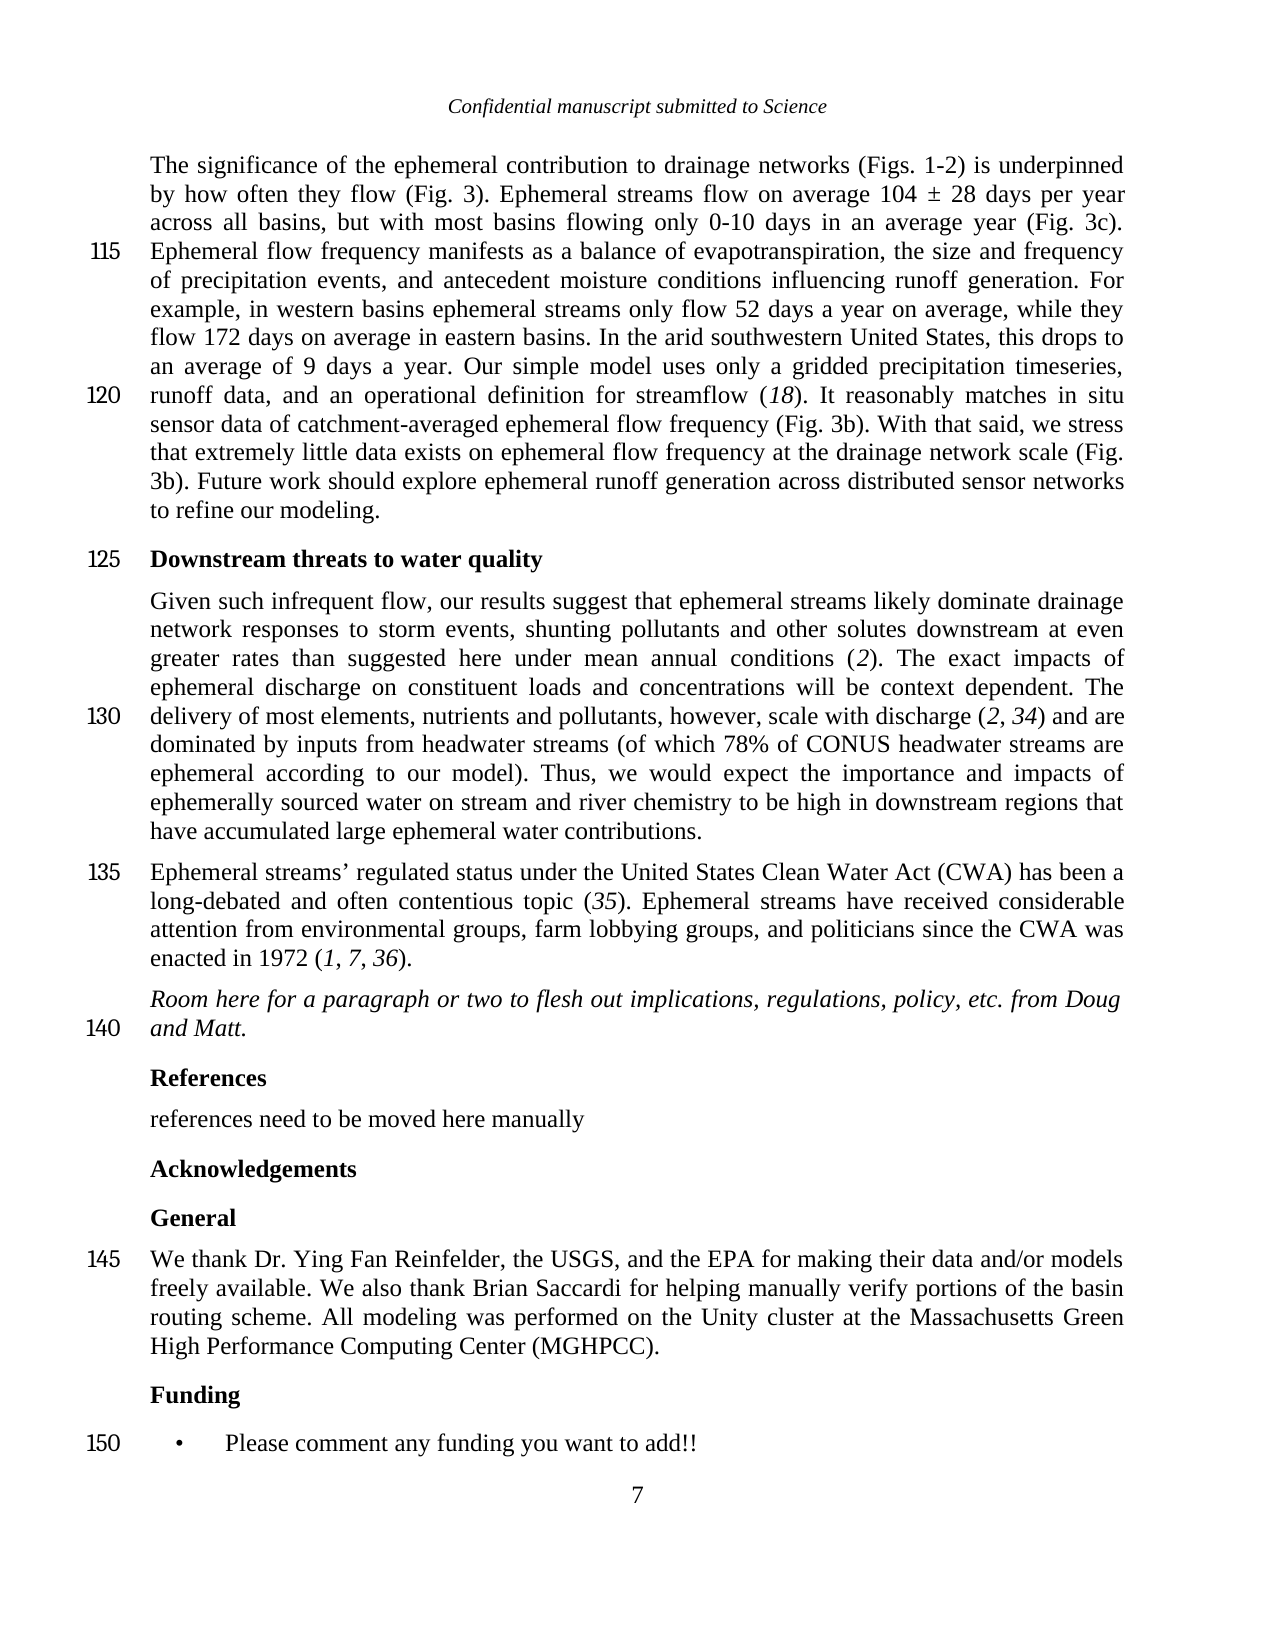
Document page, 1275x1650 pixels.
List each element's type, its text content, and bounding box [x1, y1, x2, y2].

subtitle General [150, 1203, 1125, 1232]
text Ephemeral streams’ regulated status under the United States Clean Water Act (CWA) has been a long-debated and often contentious topic (35). Ephemeral streams have received considerable attention from environmental groups, farm lobbying groups, and politicians since the CWA was enacted in 1972 (1, 7, 36). [150, 857, 1125, 972]
subtitle Acknowledgements [150, 1154, 1125, 1182]
list Please comment any funding you want to add!! [175, 1428, 1125, 1457]
subtitle References [150, 1063, 1125, 1092]
text Room here for a paragraph or two to flesh out implications, regulations, policy, etc. from Doug and Matt. [150, 984, 1125, 1042]
text references need to be moved here manually [150, 1104, 1125, 1133]
text The significance of the ephemeral contribution to drainage networks (Figs. 1-2) is underpinned by how often they flow (Fig. 3). Ephemeral streams flow on average 104 28 days per year across all basins, but with most basins flowing only 0-10 days in an average year (Fig. 3c). Ephemeral flow frequency manifests as a balance of evapotranspiration, the size and frequency of precipitation events, and antecedent moisture conditions influencing runoff generation. For example, in western basins ephemeral streams only flow 52 days a year on average, while they flow 172 days on average in eastern basins. In the arid southwestern United States, this drops to an average of 9 days a year. Our simple model uses only a gridded precipitation timeseries, runoff data, and an operational definition for streamflow (18). It reasonably matches in situ sensor data of catchment-averaged ephemeral flow frequency (Fig. 3b). With that said, we stress that extremely little data exists on ephemeral flow frequency at the drainage network scale (Fig. 3b). Future work should explore ephemeral runoff generation across distributed sensor networks to refine our modeling. [150, 150, 1125, 524]
subtitle Funding [150, 1380, 1125, 1409]
subtitle Downstream threats to water quality [150, 544, 1125, 573]
text We thank Dr. Ying Fan Reinfelder, the USGS, and the EPA for making their data and/or models freely available. We also thank Brian Saccardi for helping manually verify portions of the basin routing scheme. All modeling was performed on the Unity cluster at the Massachusetts Green High Performance Computing Center (MGHPCC). [150, 1244, 1125, 1359]
text Given such infrequent flow, our results suggest that ephemeral streams likely dominate drainage network responses to storm events, shunting pollutants and other solutes downstream at even greater rates than suggested here under mean annual conditions (2). The exact impacts of ephemeral discharge on constituent loads and concentrations will be context dependent. The delivery of most elements, nutrients and pollutants, however, scale with discharge (2, 34) and are dominated by inputs from headwater streams (of which 78% of CONUS headwater streams are ephemeral according to our model). Thus, we would expect the importance and impacts of ephemerally sourced water on stream and river chemistry to be high in downstream regions that have accumulated large ephemeral water contributions. [150, 586, 1125, 844]
